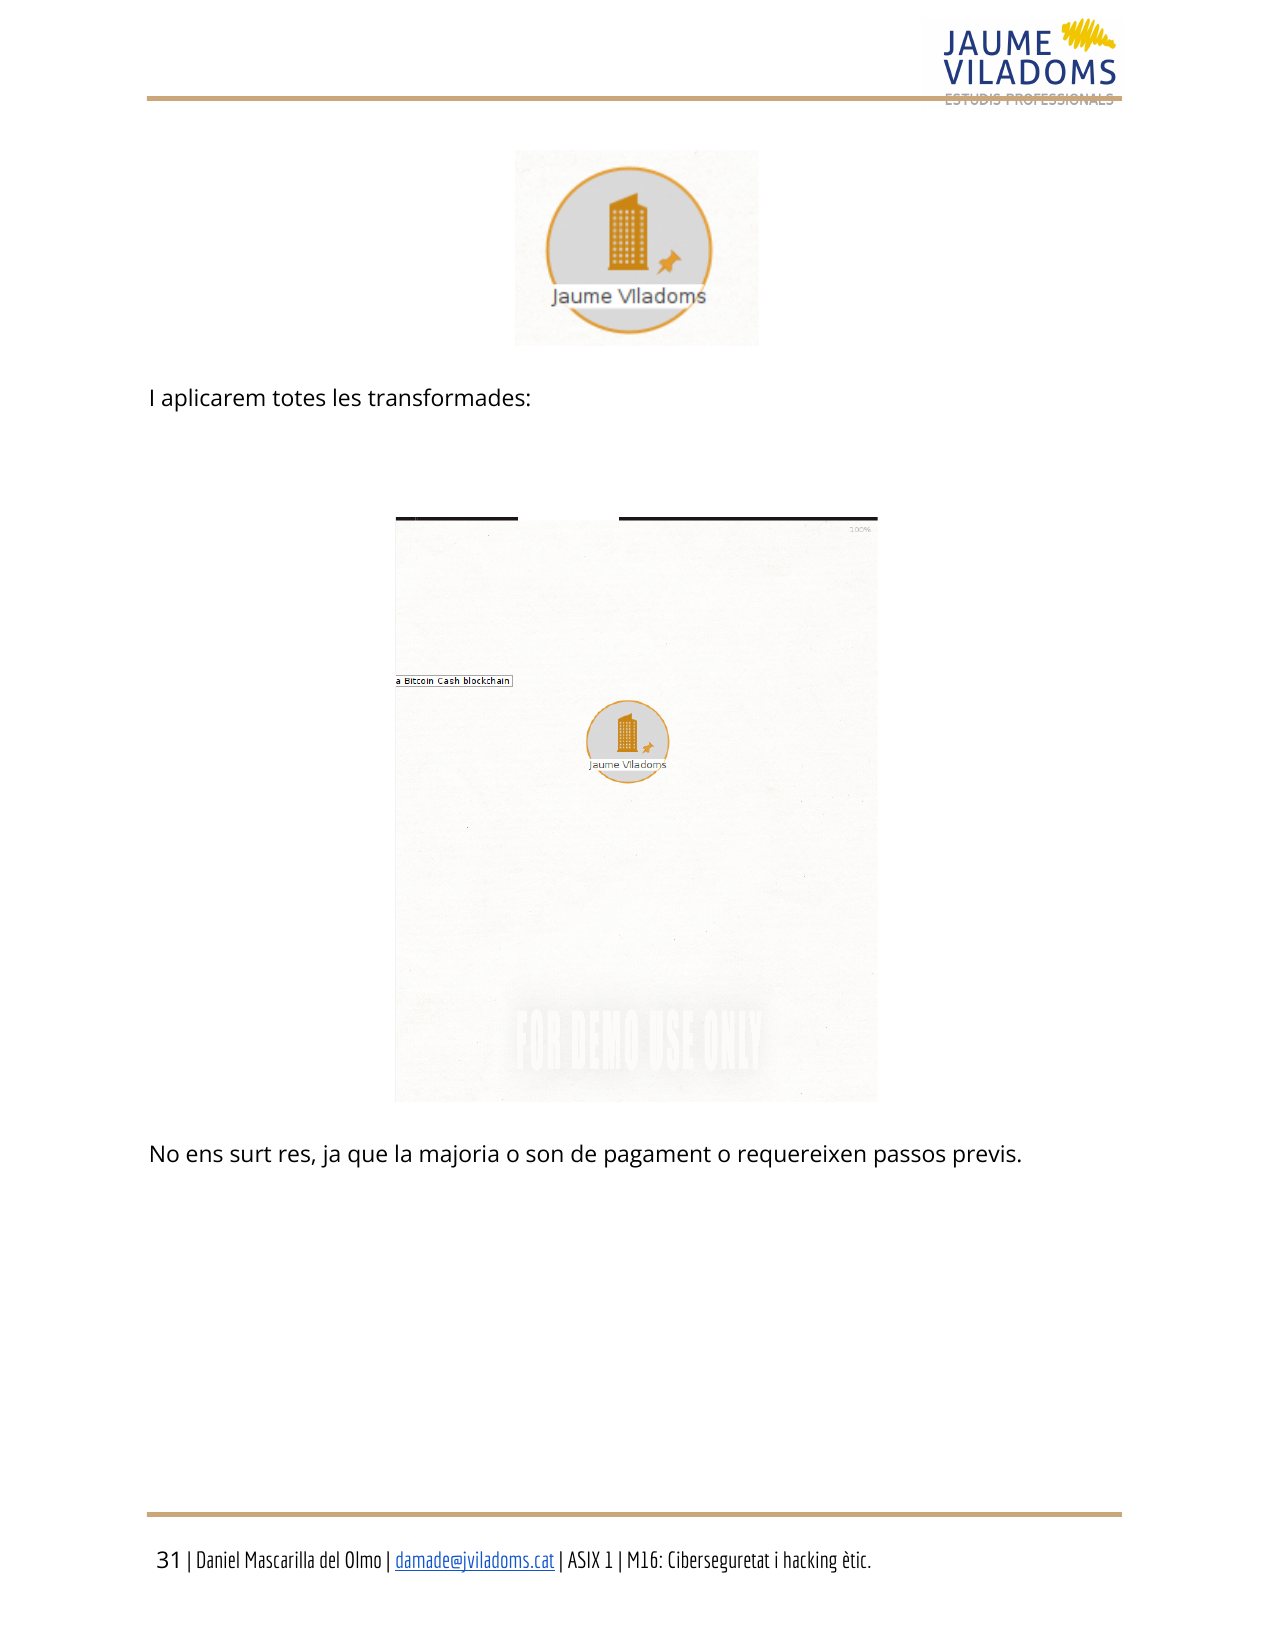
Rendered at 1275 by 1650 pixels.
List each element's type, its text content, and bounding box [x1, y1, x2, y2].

picture [514, 150, 759, 346]
picture [395, 517, 878, 1102]
text No ens surt res, ja que la majoria o son de pagament o requereixen passos previs. [148, 1138, 1125, 1169]
picture [146, 1512, 1122, 1517]
picture [146, 18, 1125, 110]
text I aplicarem totes les transformades: [148, 382, 1125, 413]
